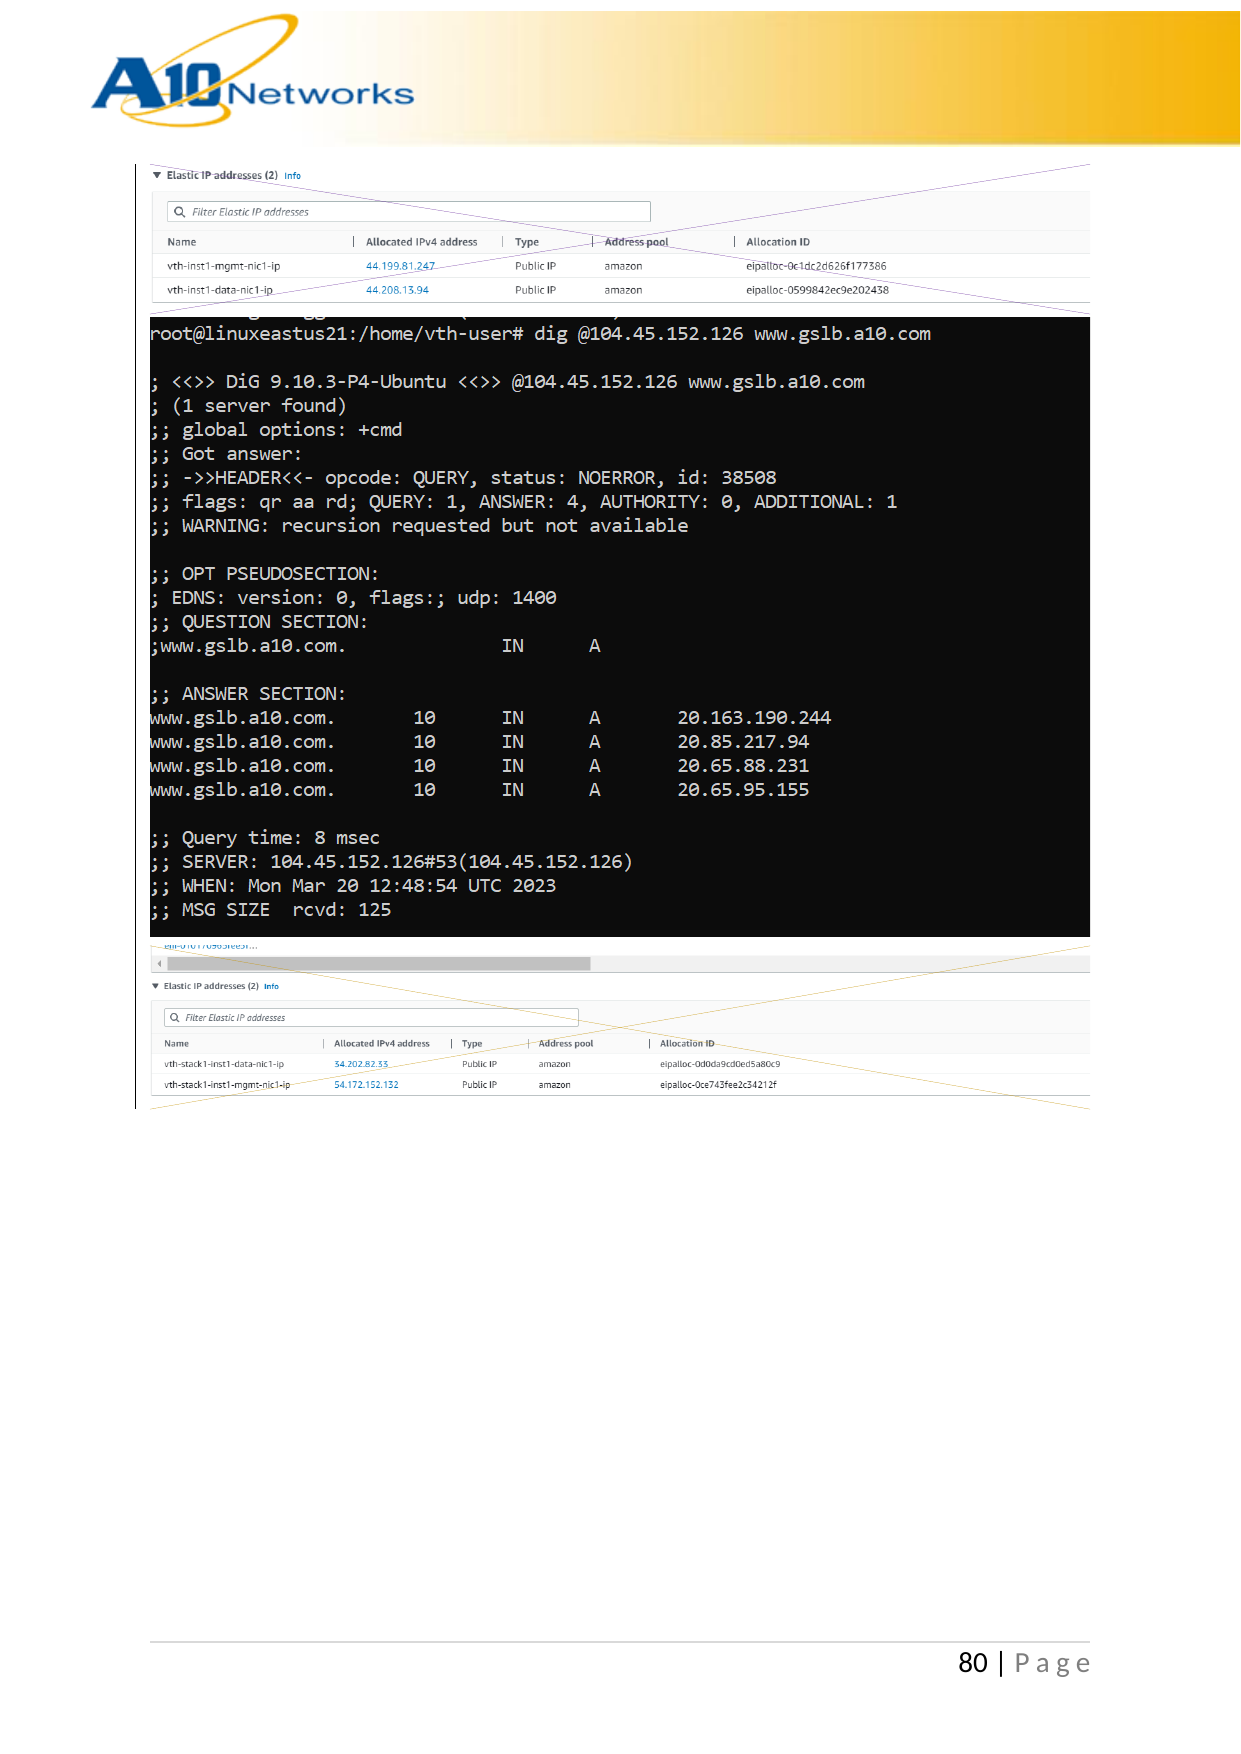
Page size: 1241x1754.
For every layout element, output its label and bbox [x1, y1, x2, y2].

picture [156, 164, 1084, 238]
picture [150, 317, 1091, 937]
picture [0, 11, 1241, 147]
picture [152, 945, 1088, 1027]
picture [626, 165, 1091, 313]
picture [152, 240, 1089, 315]
picture [150, 165, 614, 313]
picture [624, 946, 1091, 1109]
picture [150, 947, 616, 1108]
picture [152, 1028, 1088, 1110]
